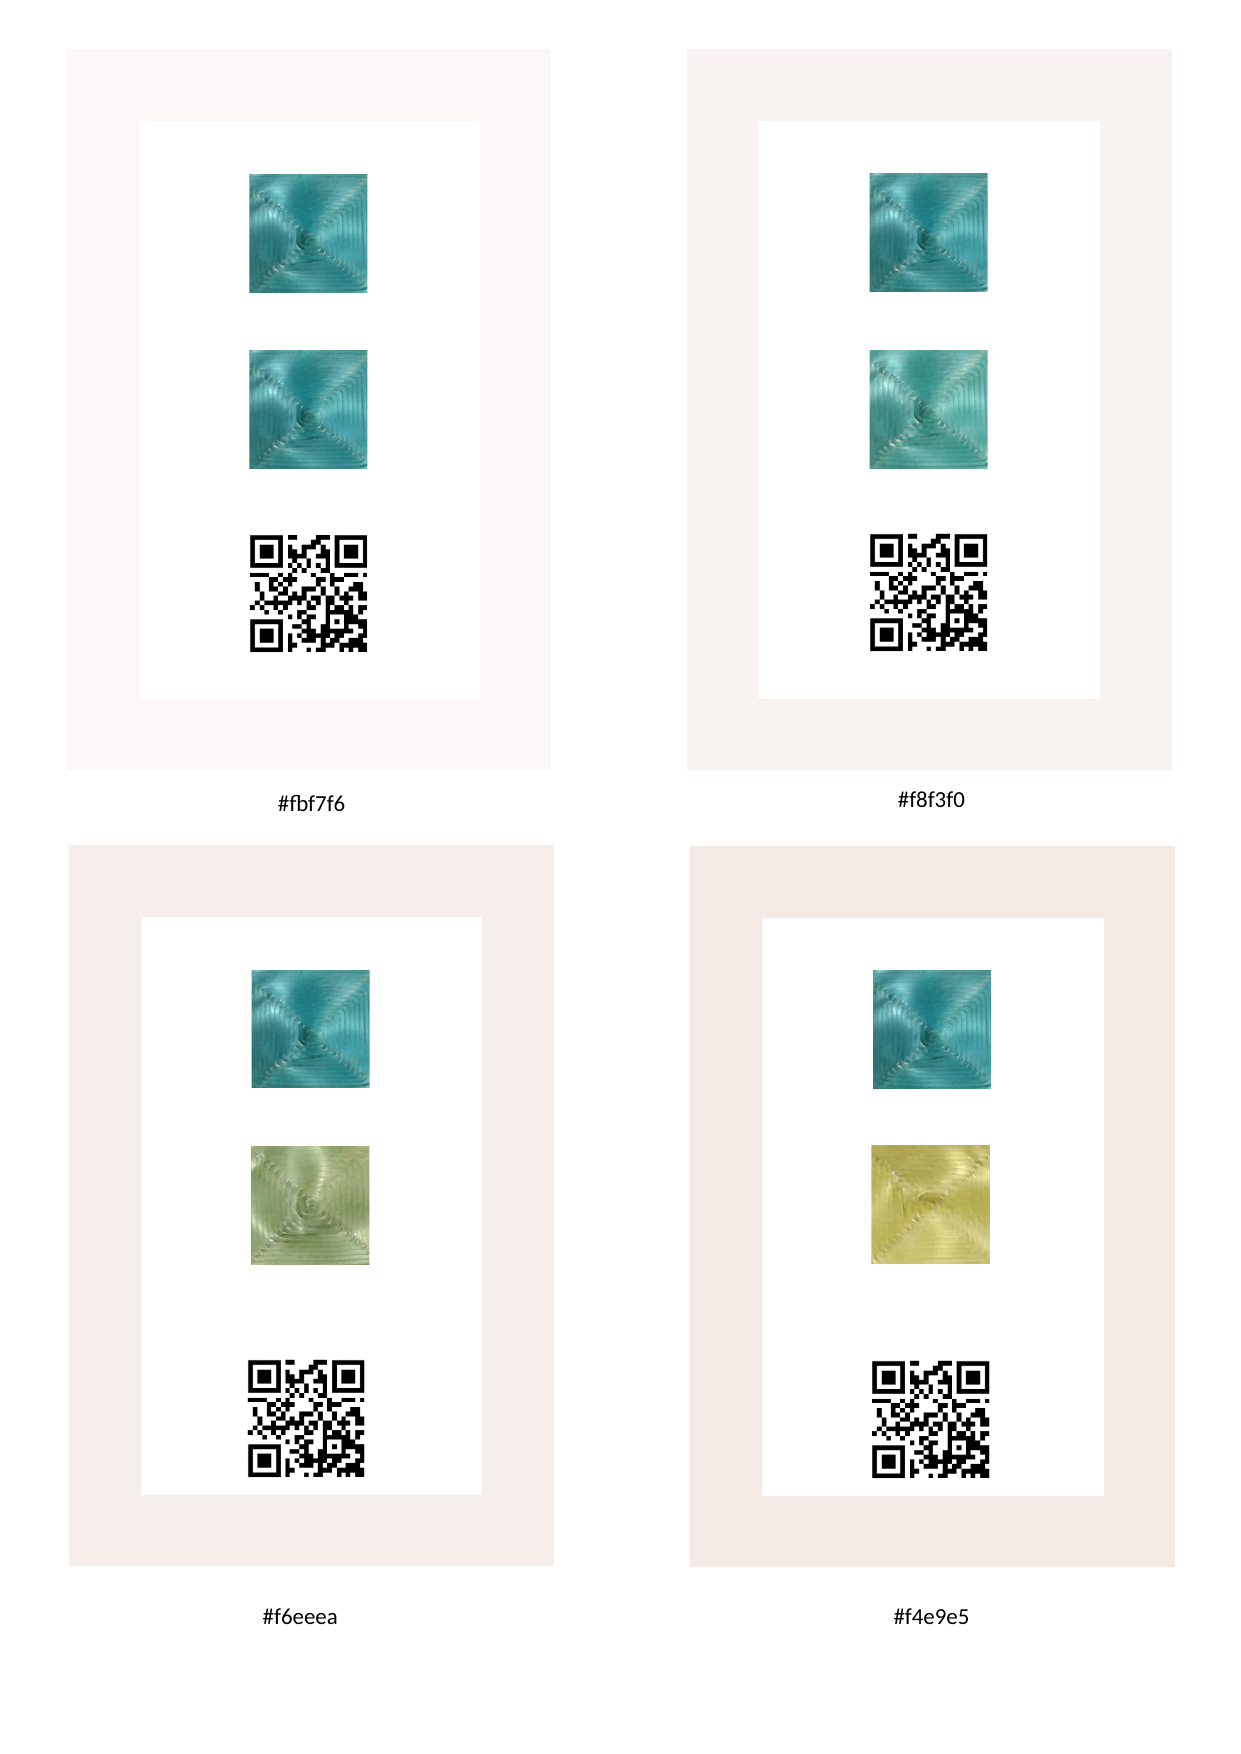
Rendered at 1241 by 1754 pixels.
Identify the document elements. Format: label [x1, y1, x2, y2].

picture [251, 1146, 370, 1265]
picture [871, 1145, 990, 1264]
picture [251, 970, 370, 1088]
picture [869, 350, 988, 469]
picture [249, 174, 368, 293]
picture [869, 173, 988, 292]
picture [873, 970, 992, 1089]
picture [872, 1360, 990, 1479]
picture [249, 350, 368, 469]
picture [249, 535, 368, 653]
picture [247, 1359, 365, 1478]
picture [870, 533, 988, 652]
